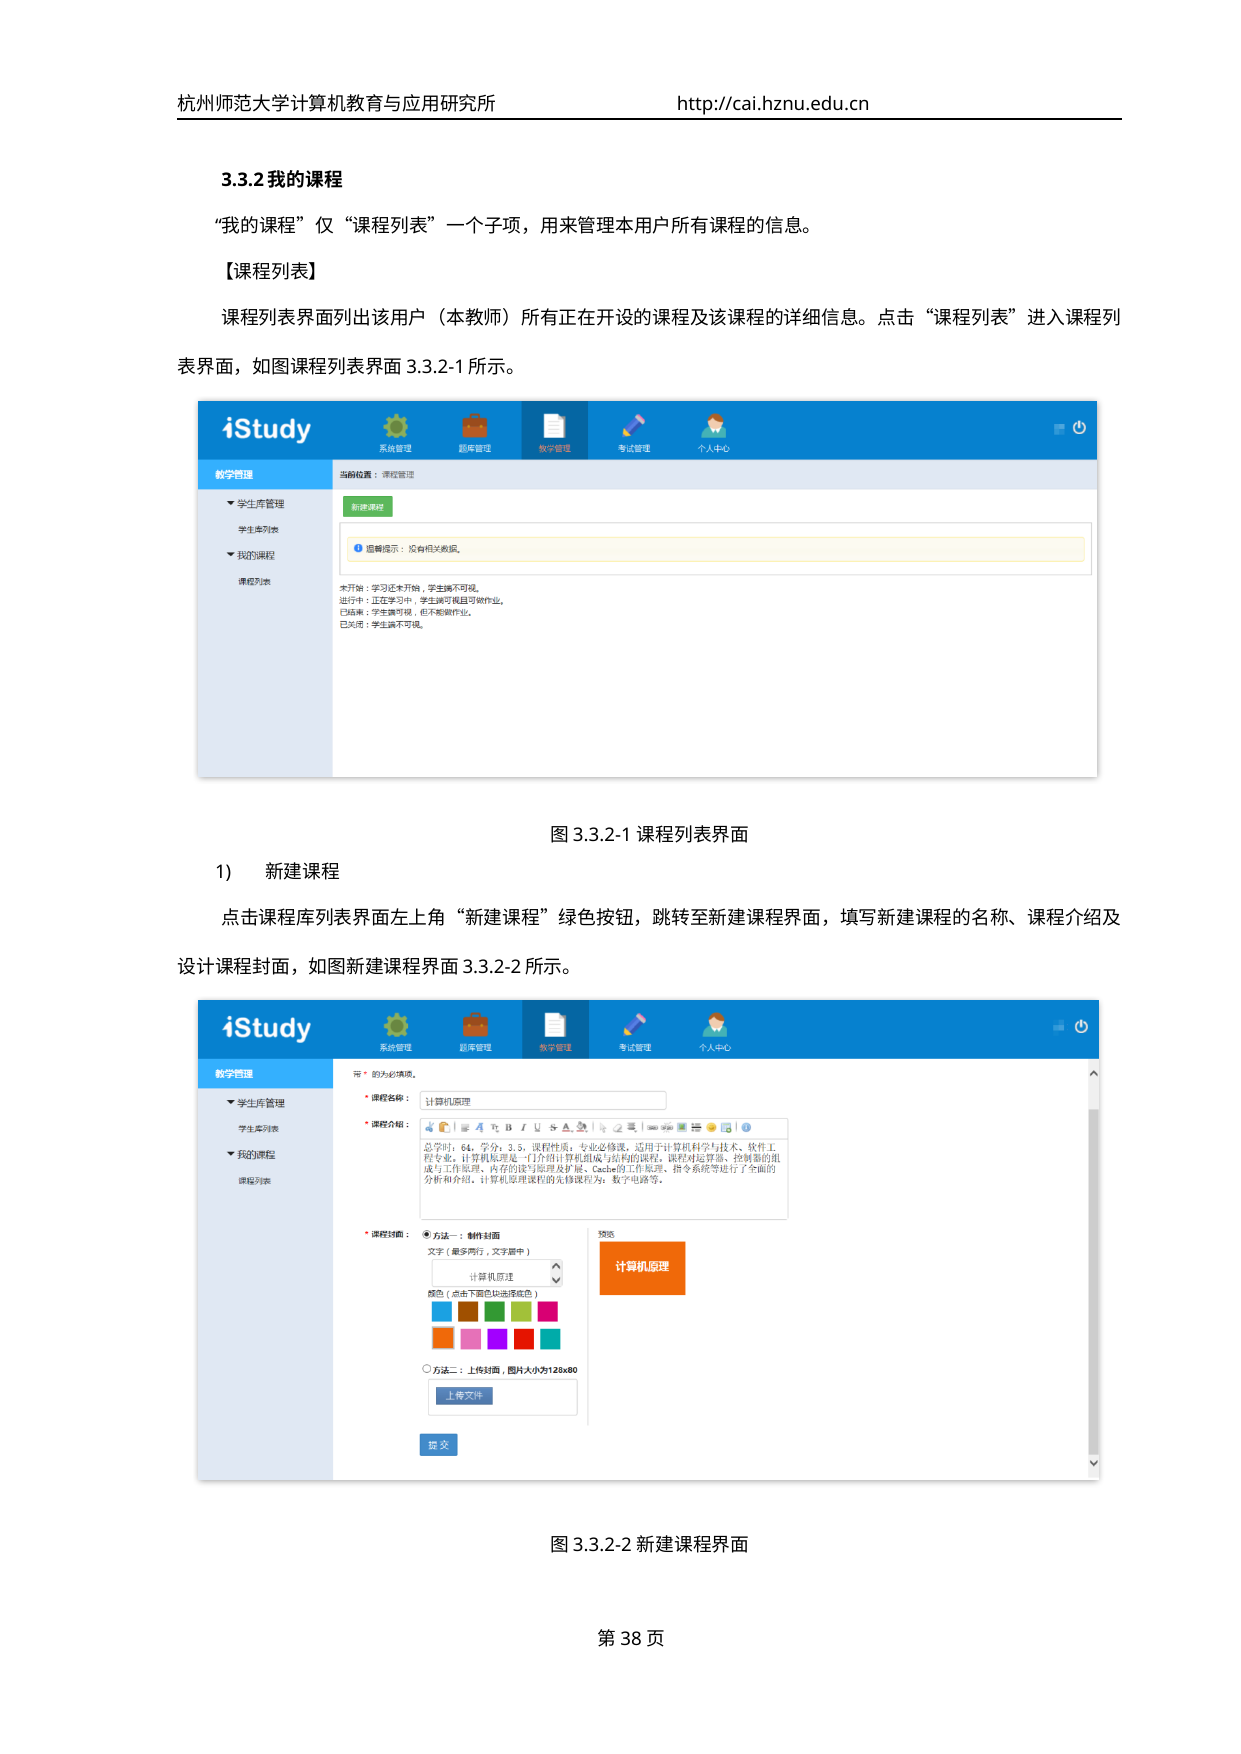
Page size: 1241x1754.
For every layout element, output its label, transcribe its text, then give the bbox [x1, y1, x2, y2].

text “我的课程”仅“课程列表”一个子项，用来管理本用户所有课程的信息。 [177, 208, 1122, 241]
list 新建课程 [177, 854, 1122, 886]
subtitle 3.3.2我的课程 [177, 162, 1122, 194]
picture [198, 401, 1097, 777]
text 【课程列表】 [177, 254, 1122, 287]
text 图3.3.2-1 课程列表界面 [177, 817, 1122, 850]
text 点击课程库列表界面左上角“新建课程”绿色按钮，跳转至新建课程界面，填写新建课程的名称、课程介绍及设计课程封面，如图新建课程界面3.3.2-2所示。 [177, 900, 1122, 981]
text 课程列表界面列出该用户（本教师）所有正在开设的课程及该课程的详细信息。点击“课程列表”进入课程列表界面，如图课程列表界面3.3.2-1所示。 [177, 300, 1122, 381]
picture [198, 1000, 1099, 1480]
text 图3.3.2-2 新建课程界面 [177, 1527, 1122, 1560]
